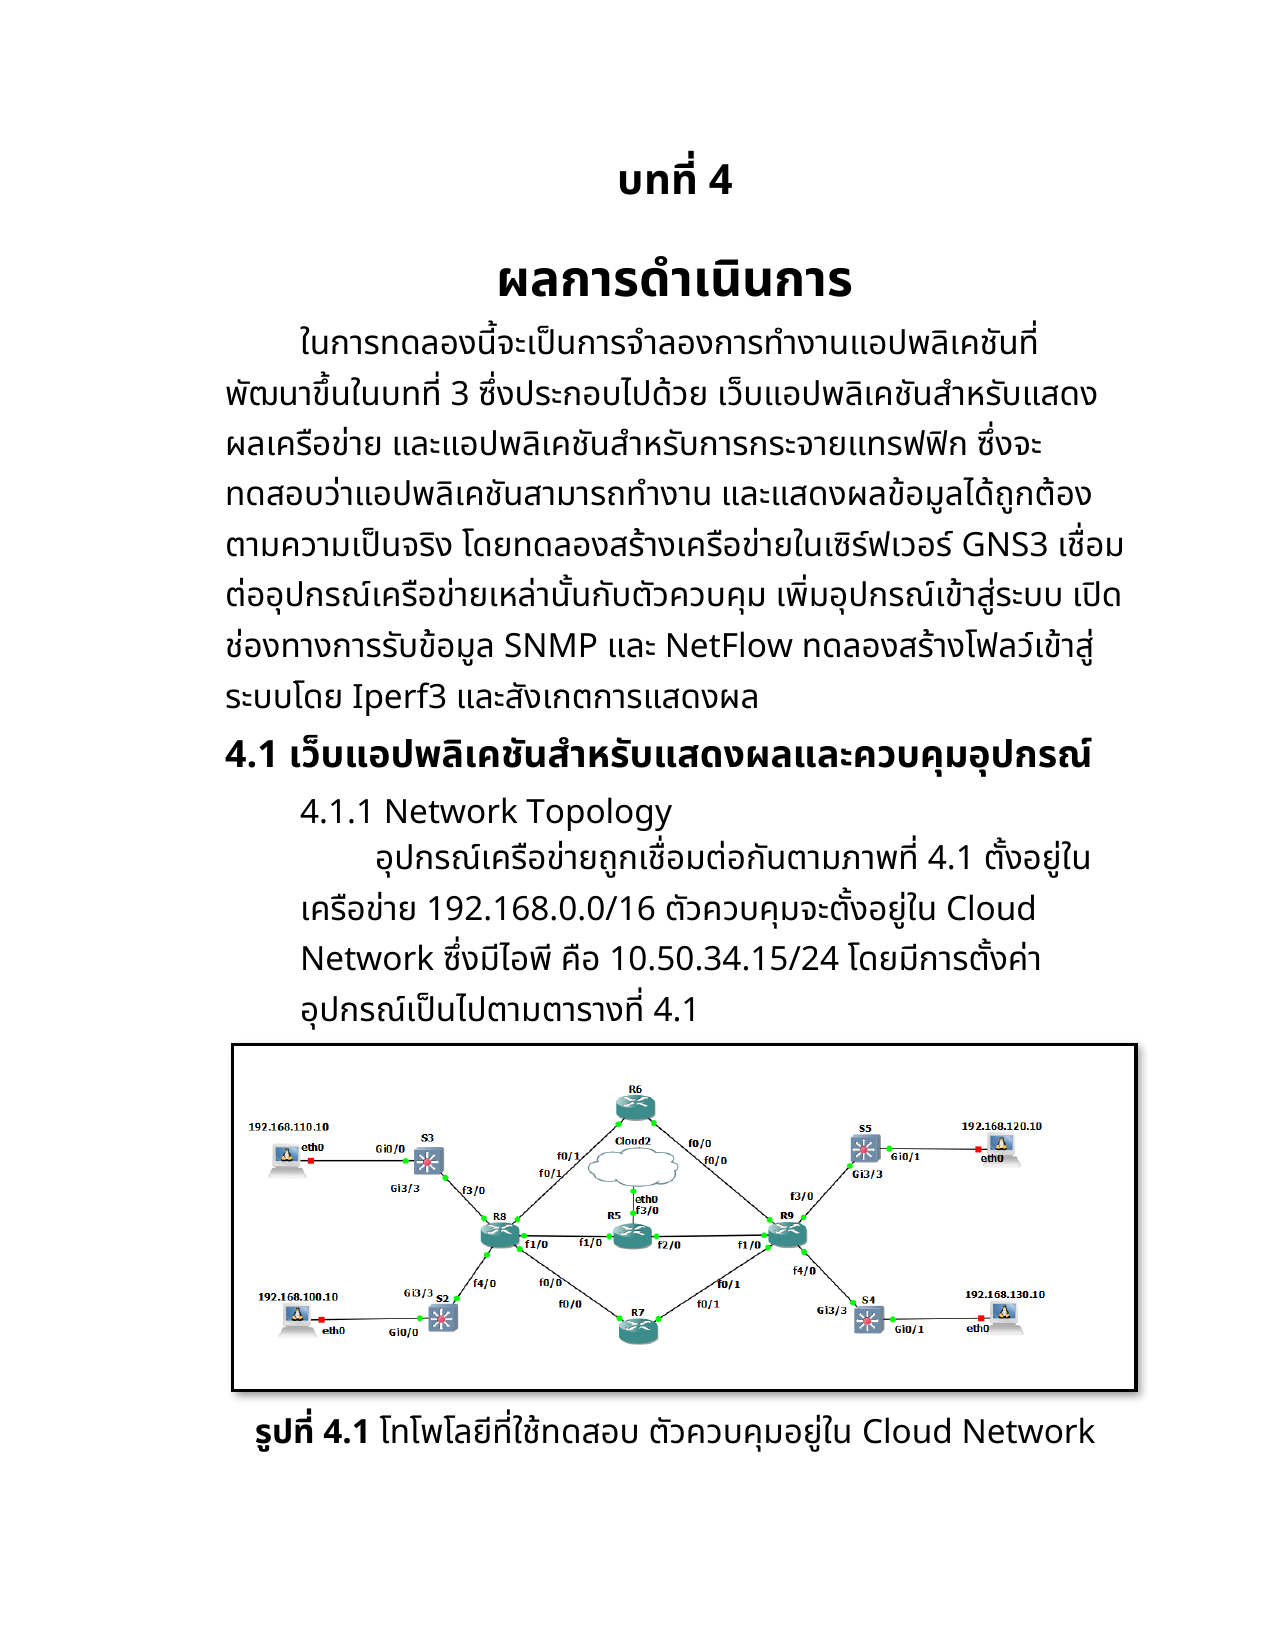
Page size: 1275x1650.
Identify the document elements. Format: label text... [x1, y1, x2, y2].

subtitle ผลการดำเนินการ [225, 243, 1125, 319]
subtitle 4.1 เว็บแอปพลิเคชันสำหรับแสดงผลและควบคุมอุปกรณ์ [225, 727, 1125, 784]
text ในการทดลองนี้จะเป็นการจำลองการทำงานแอปพลิเคชันที่พัฒนาขึ้นในบทที่ 3 ซึ่งประกอบไปด้วย เว็บแอปพลิเคชันสำหรับแสดงผลเครือข่าย และแอปพลิเคชันสำหรับการกระจายแทรฟฟิก ซึ่งจะทดสอบว่าแอปพลิเคชันสามารถทำงาน และแสดงผลข้อมูลได้ถูกต้องตามความเป็นจริง โดยทดลองสร้างเครือข่ายในเซิร์ฟเวอร์ GNS3 เชื่อมต่ออุปกรณ์เครือข่ายเหล่านั้นกับตัวควบคุม เพิ่มอุปกรณ์เข้าสู่ระบบ เปิดช่องทางการรับข้อมูล SNMP และ NetFlow ทดลองสร้างโฟลว์เข้าสู่ระบบโดย Iperf3 และสังเกตการแสดงผล [225, 319, 1125, 723]
subtitle 4.1.1 Network Topology [225, 788, 1125, 834]
picture [234, 1046, 1134, 1389]
text รูปที่ 4.1 โทโพโลยีที่ใช้ทดสอบ ตัวควบคุมอยู่ใน Cloud Network [225, 1408, 1125, 1459]
text บทที่ 4 [225, 150, 1125, 213]
text อุปกรณ์เครือข่ายถูกเชื่อมต่อกันตามภาพที่ 4.1 ตั้งอยู่ในเครือข่าย 192.168.0.0/16 ตัวควบคุมจะตั้งอยู่ใน Cloud Network ซึ่งมีไอพี คือ 10.50.34.15/24 โดยมีการตั้งค่าอุปกรณ์เป็นไปตามตารางที่ 4.1 [300, 834, 1125, 1036]
